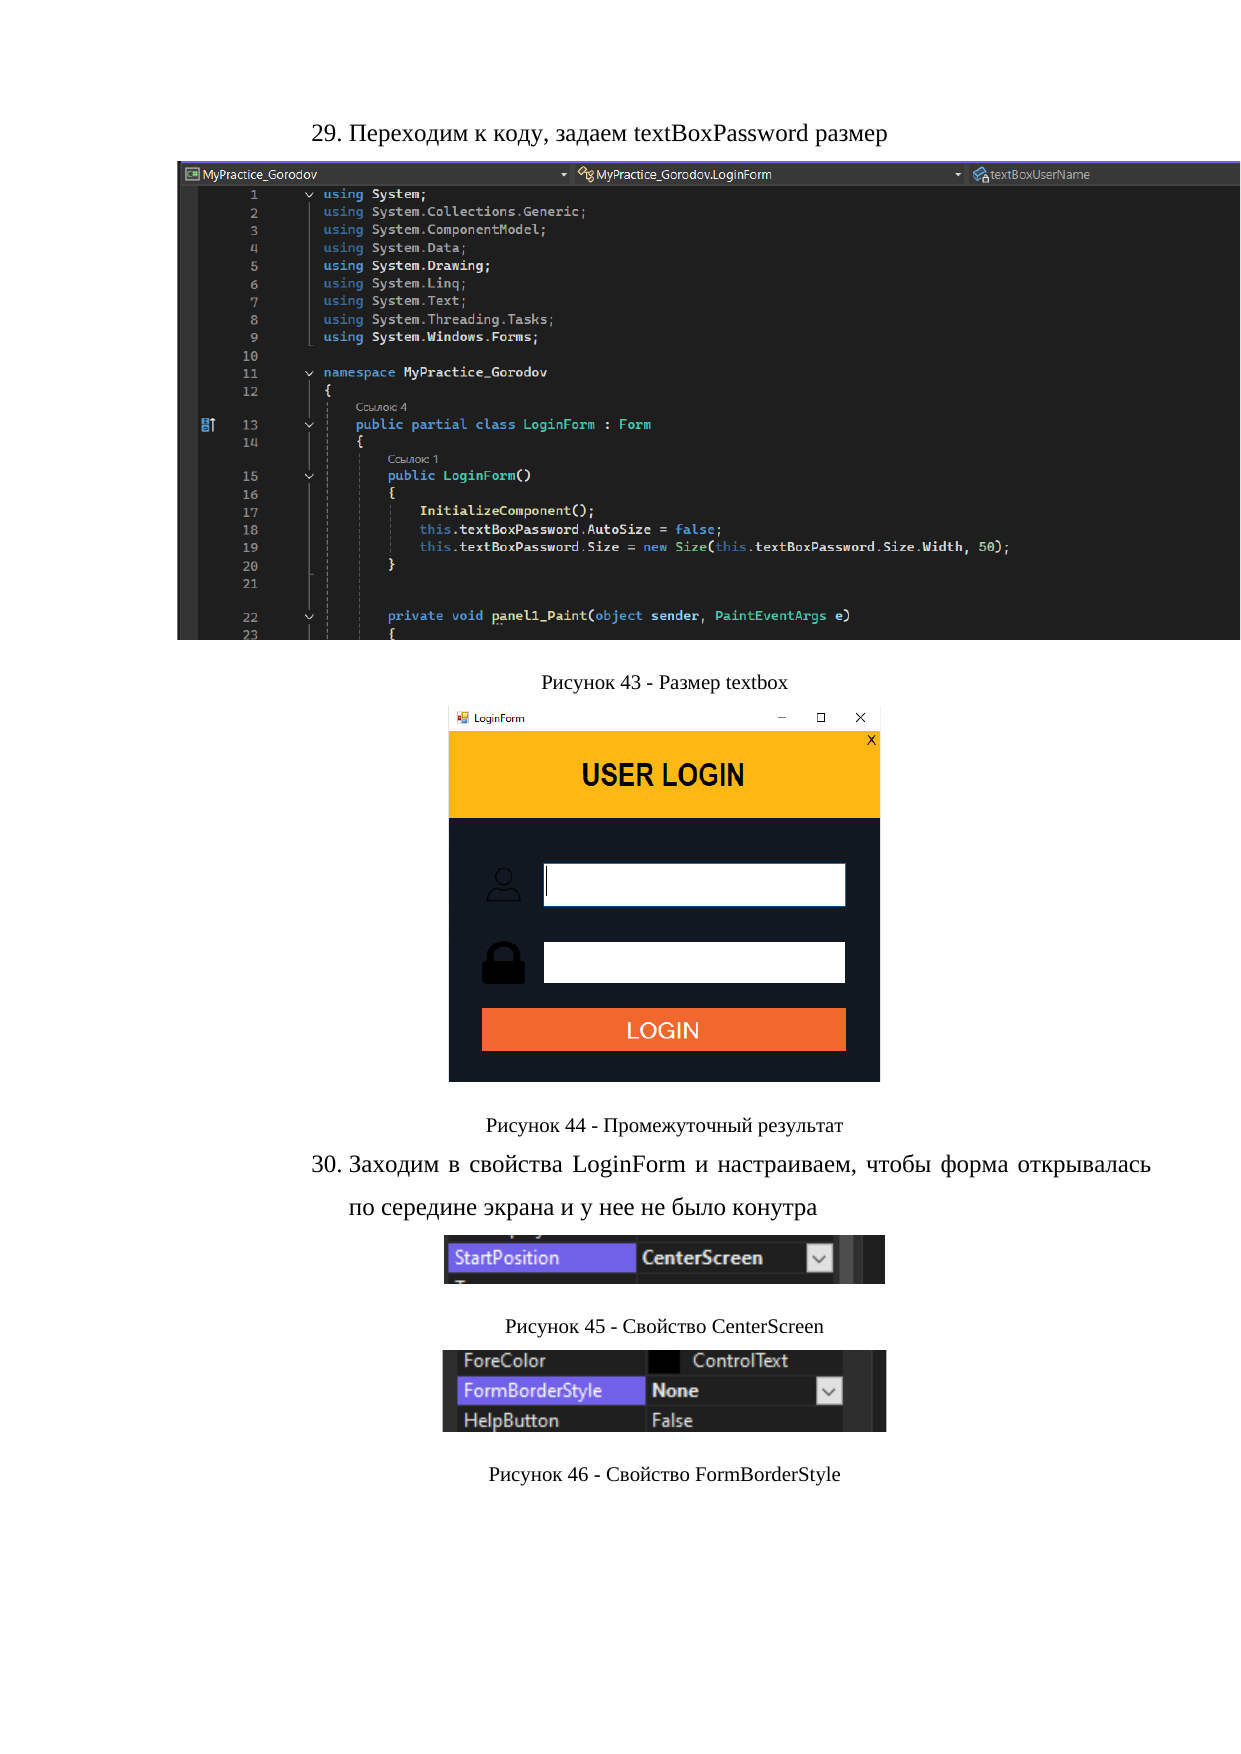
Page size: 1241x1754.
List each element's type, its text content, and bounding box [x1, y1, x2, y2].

picture [448, 706, 880, 1082]
text Рисунок 46 - Свойство FormBorderStyle [177, 1462, 1152, 1486]
text Рисунок 45 - Свойство CenterScreen [177, 1314, 1152, 1338]
text Рисунок 44 - Промежуточный результат [177, 1113, 1152, 1137]
text Рисунок 43 - Размер textbox [177, 670, 1152, 694]
picture [442, 1350, 887, 1432]
picture [444, 1235, 885, 1284]
picture [177, 161, 1241, 640]
list Заходим в свойства LoginForm и настраиваем, чтобы форма открывалась по середине экрана и у нее не было конутра [311, 1149, 1152, 1221]
list Переходим к коду, задаем textBoxPassword размер [311, 118, 1152, 147]
